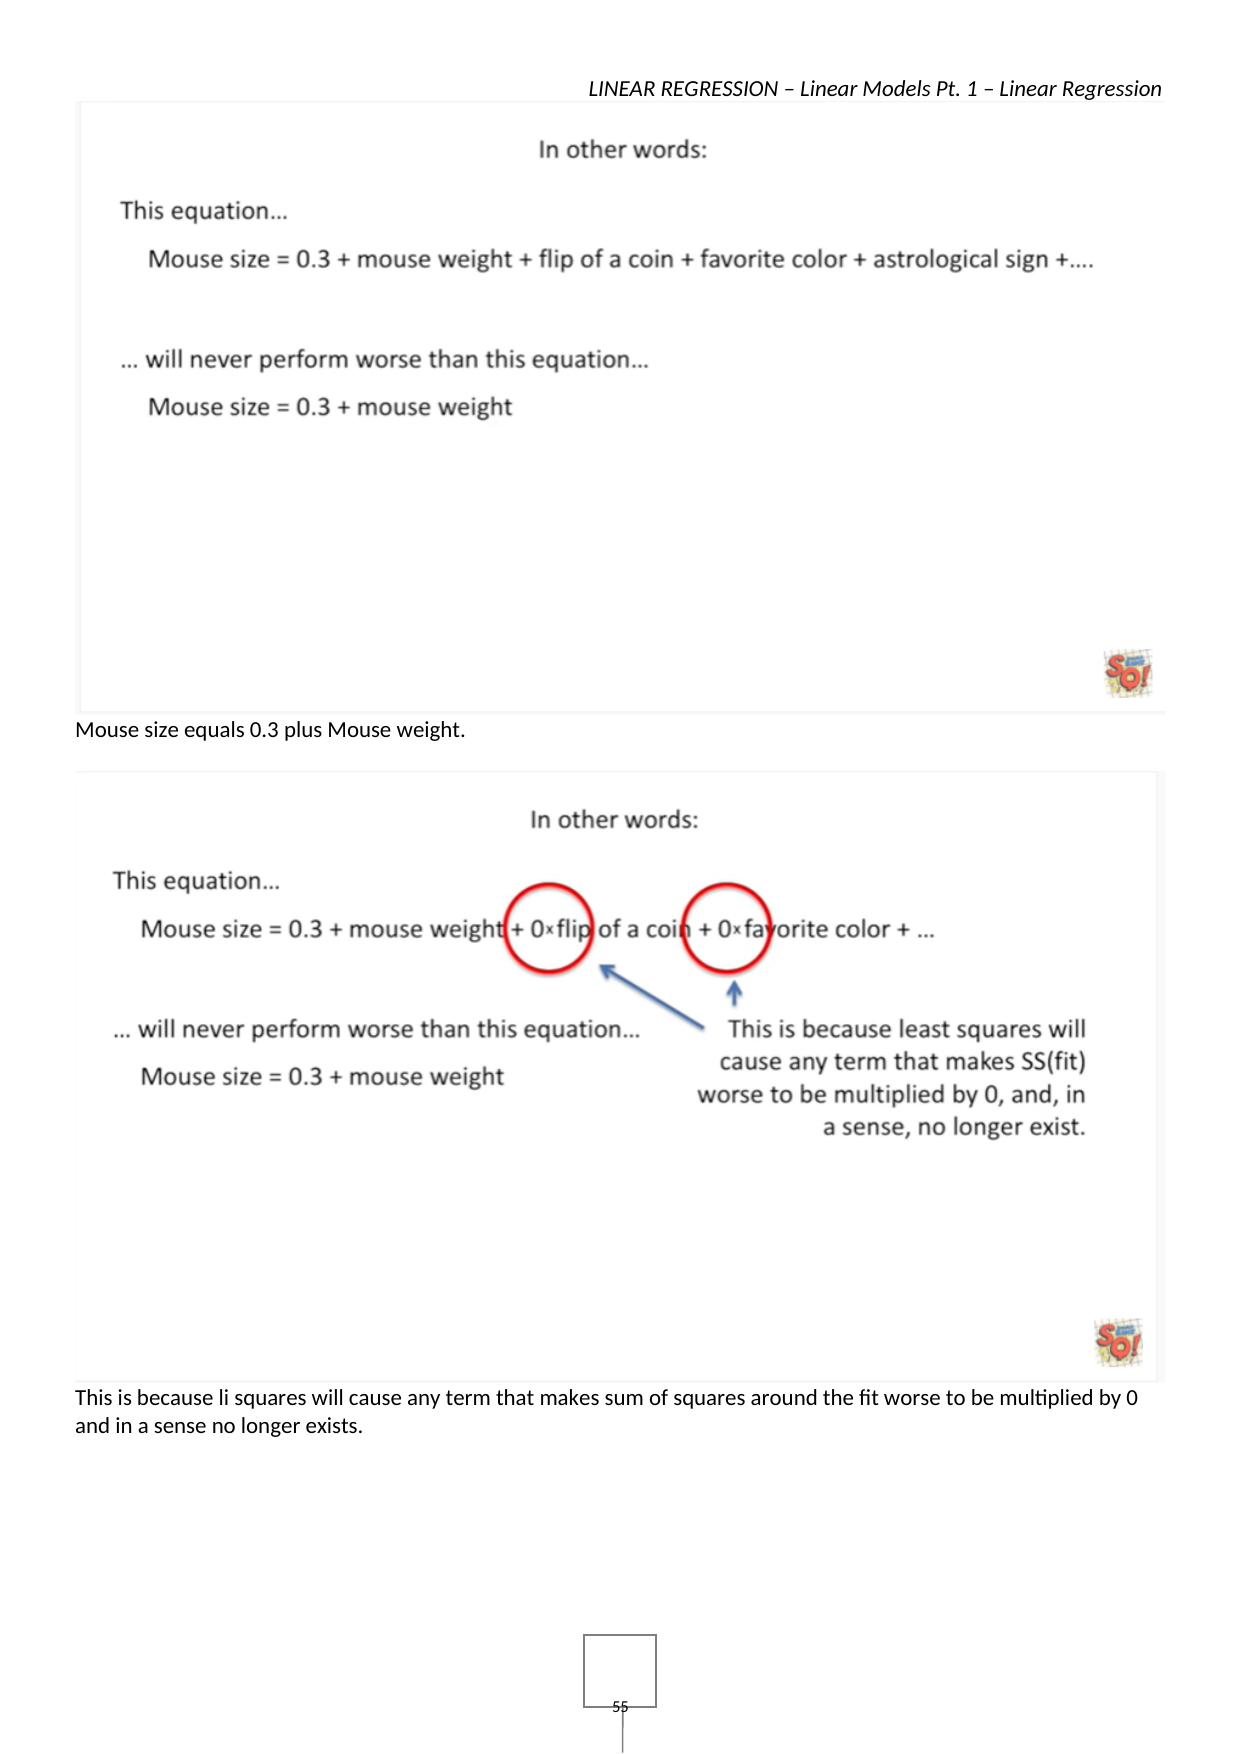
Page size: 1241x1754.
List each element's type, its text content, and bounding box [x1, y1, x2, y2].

picture [75, 101, 1166, 715]
picture [75, 771, 1166, 1383]
text This is because li squares will cause any term that makes sum of squares around the fit worse to be multiplied by 0 and in a sense no longer exists. [75, 1383, 1165, 1439]
text Mouse size equals 0.3 plus Mouse weight. [75, 715, 1165, 743]
